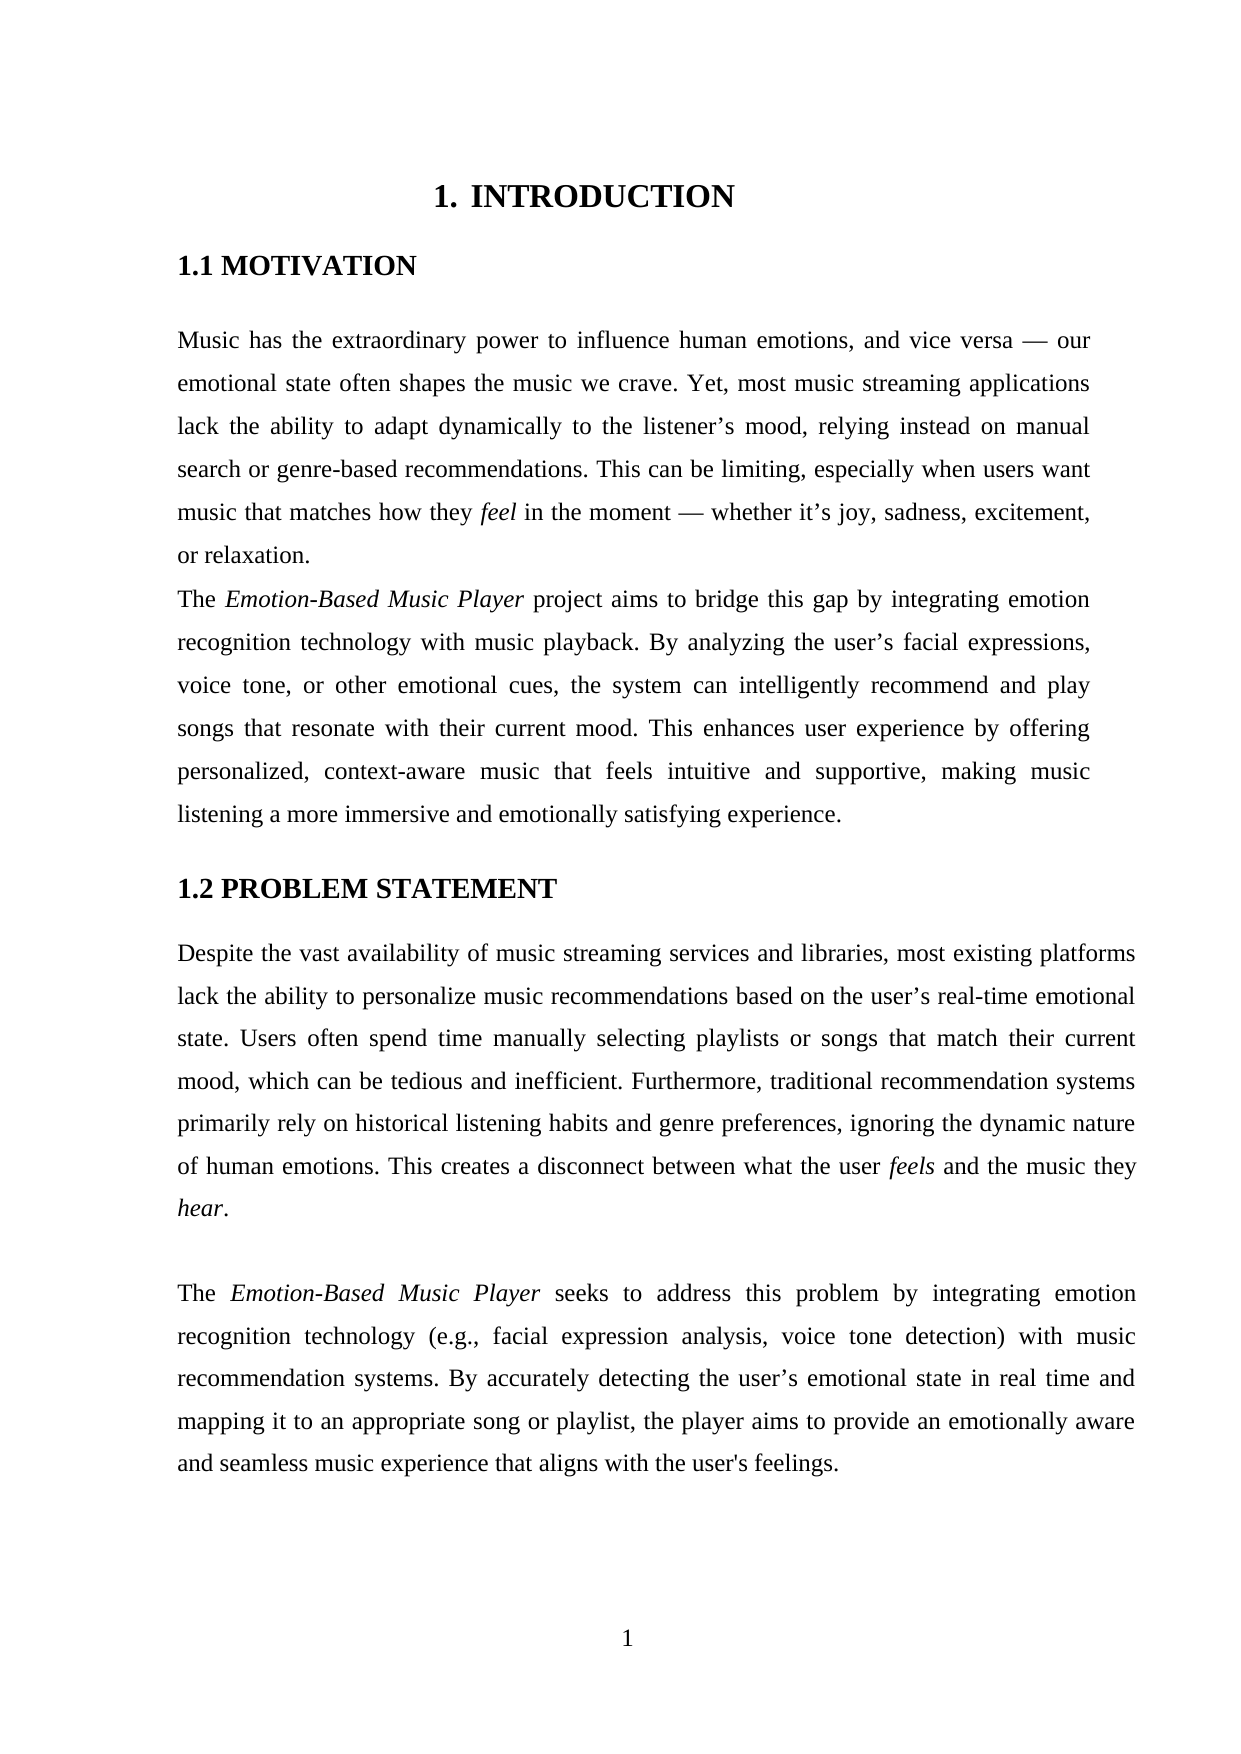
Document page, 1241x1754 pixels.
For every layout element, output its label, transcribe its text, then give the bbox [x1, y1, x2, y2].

text The Emotion-Based Music Player project aims to bridge this gap by integrating emotion recognition technology with music playback. By analyzing the user’s facial expressions, voice tone, or other emotional cues, the system can intelligently recommend and play songs that resonate with their current mood. This enhances user experience by offering personalized, context-aware music that feels intuitive and supportive, making music listening a more immersive and emotionally satisfying experience. [177, 584, 1091, 828]
text Despite the vast availability of music streaming services and libraries, most existing platforms lack the ability to personalize music recommendations based on the user’s real-time emotional state. Users often spend time manually selecting playlists or songs that match their current mood, which can be tedious and inefficient. Furthermore, traditional recommendation systems primarily rely on historical listening habits and genre preferences, ignoring the dynamic nature of human emotions. This creates a disconnect between what the user feels and the music they hear. [177, 938, 1137, 1222]
subtitle MOTIVATION [177, 248, 1137, 282]
subtitle PROBLEM STATEMENT [177, 871, 1137, 905]
text Music has the extraordinary power to influence human emotions, and vice versa — our emotional state often shapes the music we crave. Yet, most music streaming applications lack the ability to adapt dynamically to the listener’s mood, relying instead on manual search or genre-based recommendations. This can be limiting, especially when users want music that matches how they feel in the moment — whether it’s joy, sadness, excitement, or relaxation. [177, 325, 1091, 569]
text The Emotion-Based Music Player seeks to address this problem by integrating emotion recognition technology (e.g., facial expression analysis, voice tone detection) with music recommendation systems. By accurately detecting the user’s emotional state in real time and mapping it to an appropriate song or playlist, the player aims to provide an emotionally aware and seamless music experience that aligns with the user's feelings. [177, 1278, 1137, 1477]
list INTRODUCTION [433, 177, 1137, 215]
